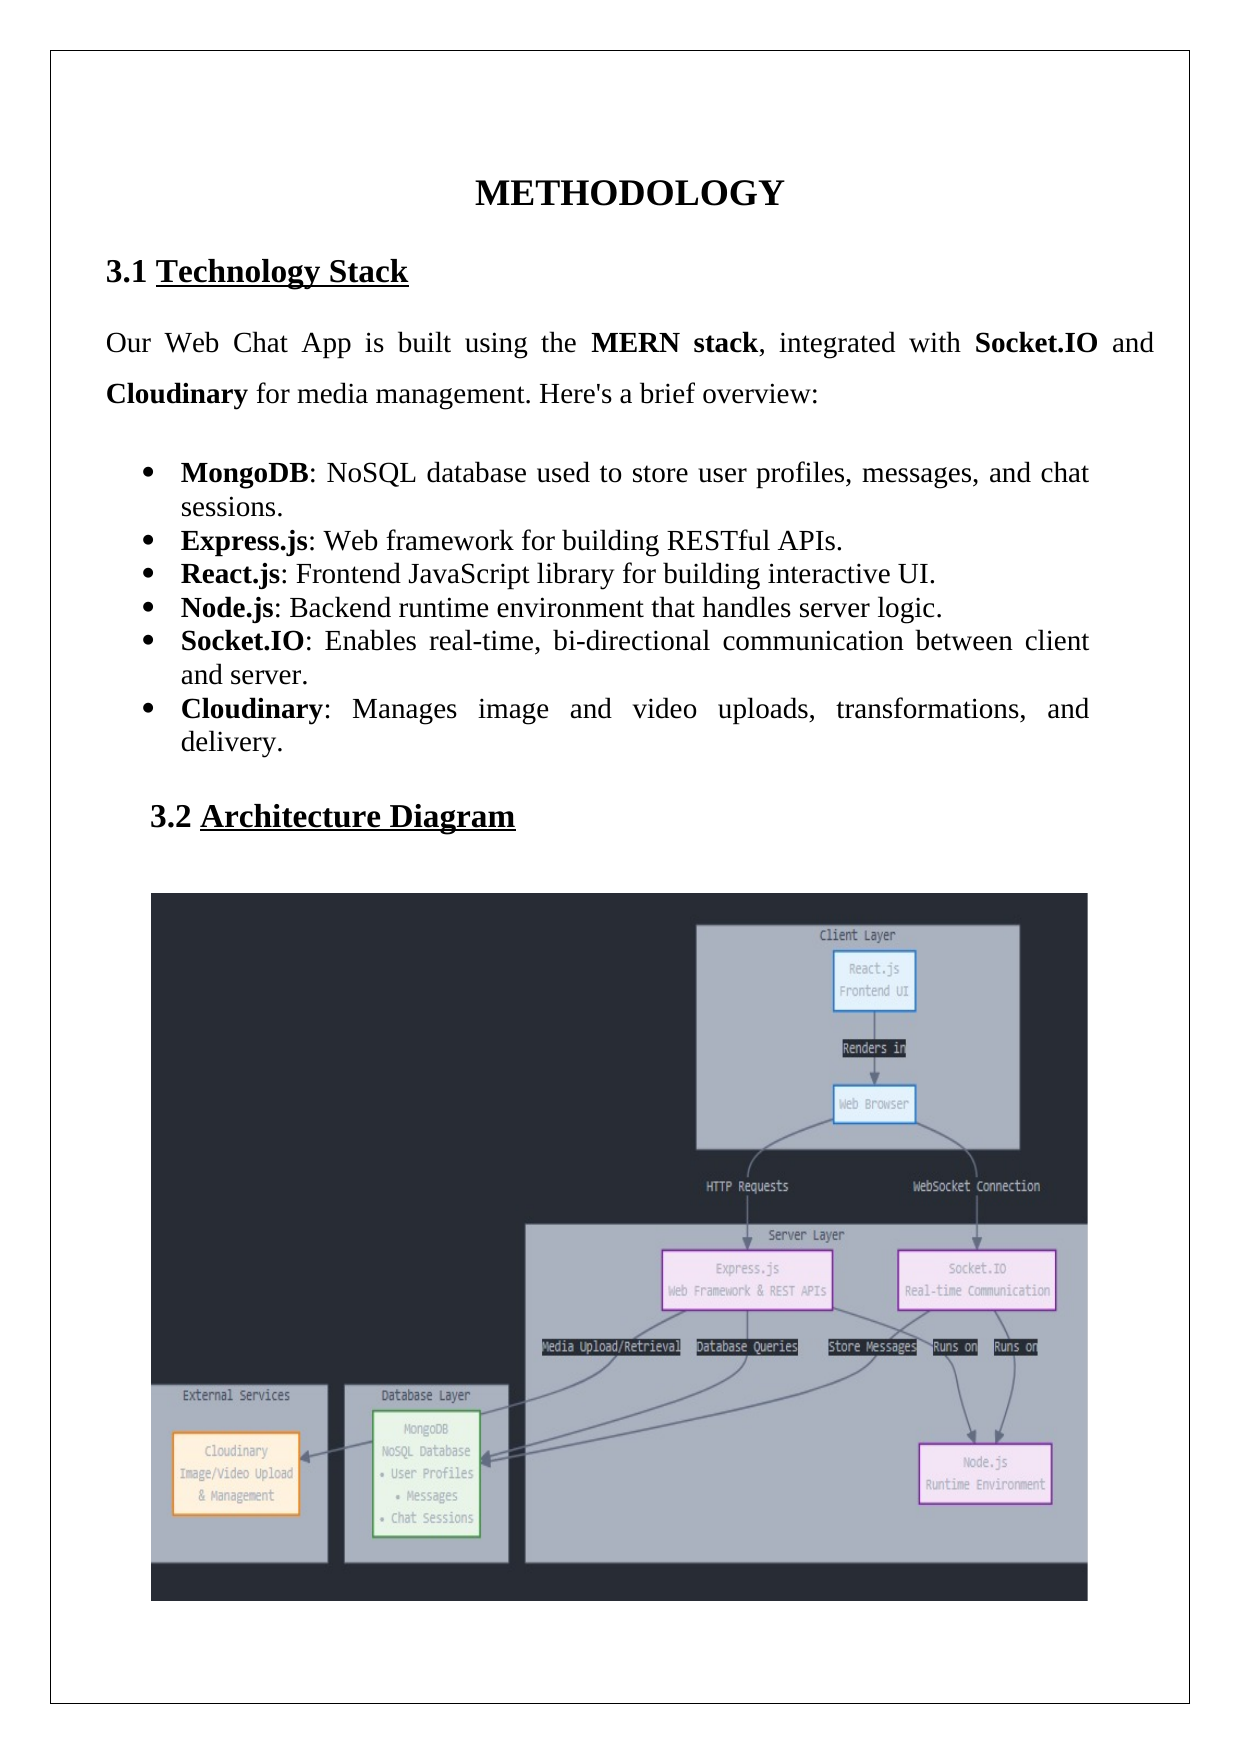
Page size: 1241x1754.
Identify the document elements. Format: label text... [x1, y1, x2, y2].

list Socket.IO: Enables real-time, bi-directional communication between client and server. [143, 623, 1090, 691]
list MongoDB: NoSQL database used to store user profiles, messages, and chat sessions. [143, 455, 1090, 523]
list Node.js: Backend runtime environment that handles server logic. [143, 590, 1090, 623]
list React.js: Frontend JavaScript library for building interactive UI. [143, 556, 1090, 590]
text 3.1 Technology Stack [106, 251, 1154, 290]
list 3.2 Architecture Diagram [150, 796, 1090, 834]
text METHODOLOGY [106, 170, 1154, 213]
list Cloudinary: Manages image and video uploads, transformations, and delivery. [143, 691, 1090, 758]
list Express.js: Web framework for building RESTful APIs. [143, 523, 1090, 556]
picture [150, 893, 1087, 1600]
text Our Web Chat App is built using the MERN stack, integrated with Socket.IO and Cloudinary for media management. Here's a brief overview: [106, 326, 1154, 409]
